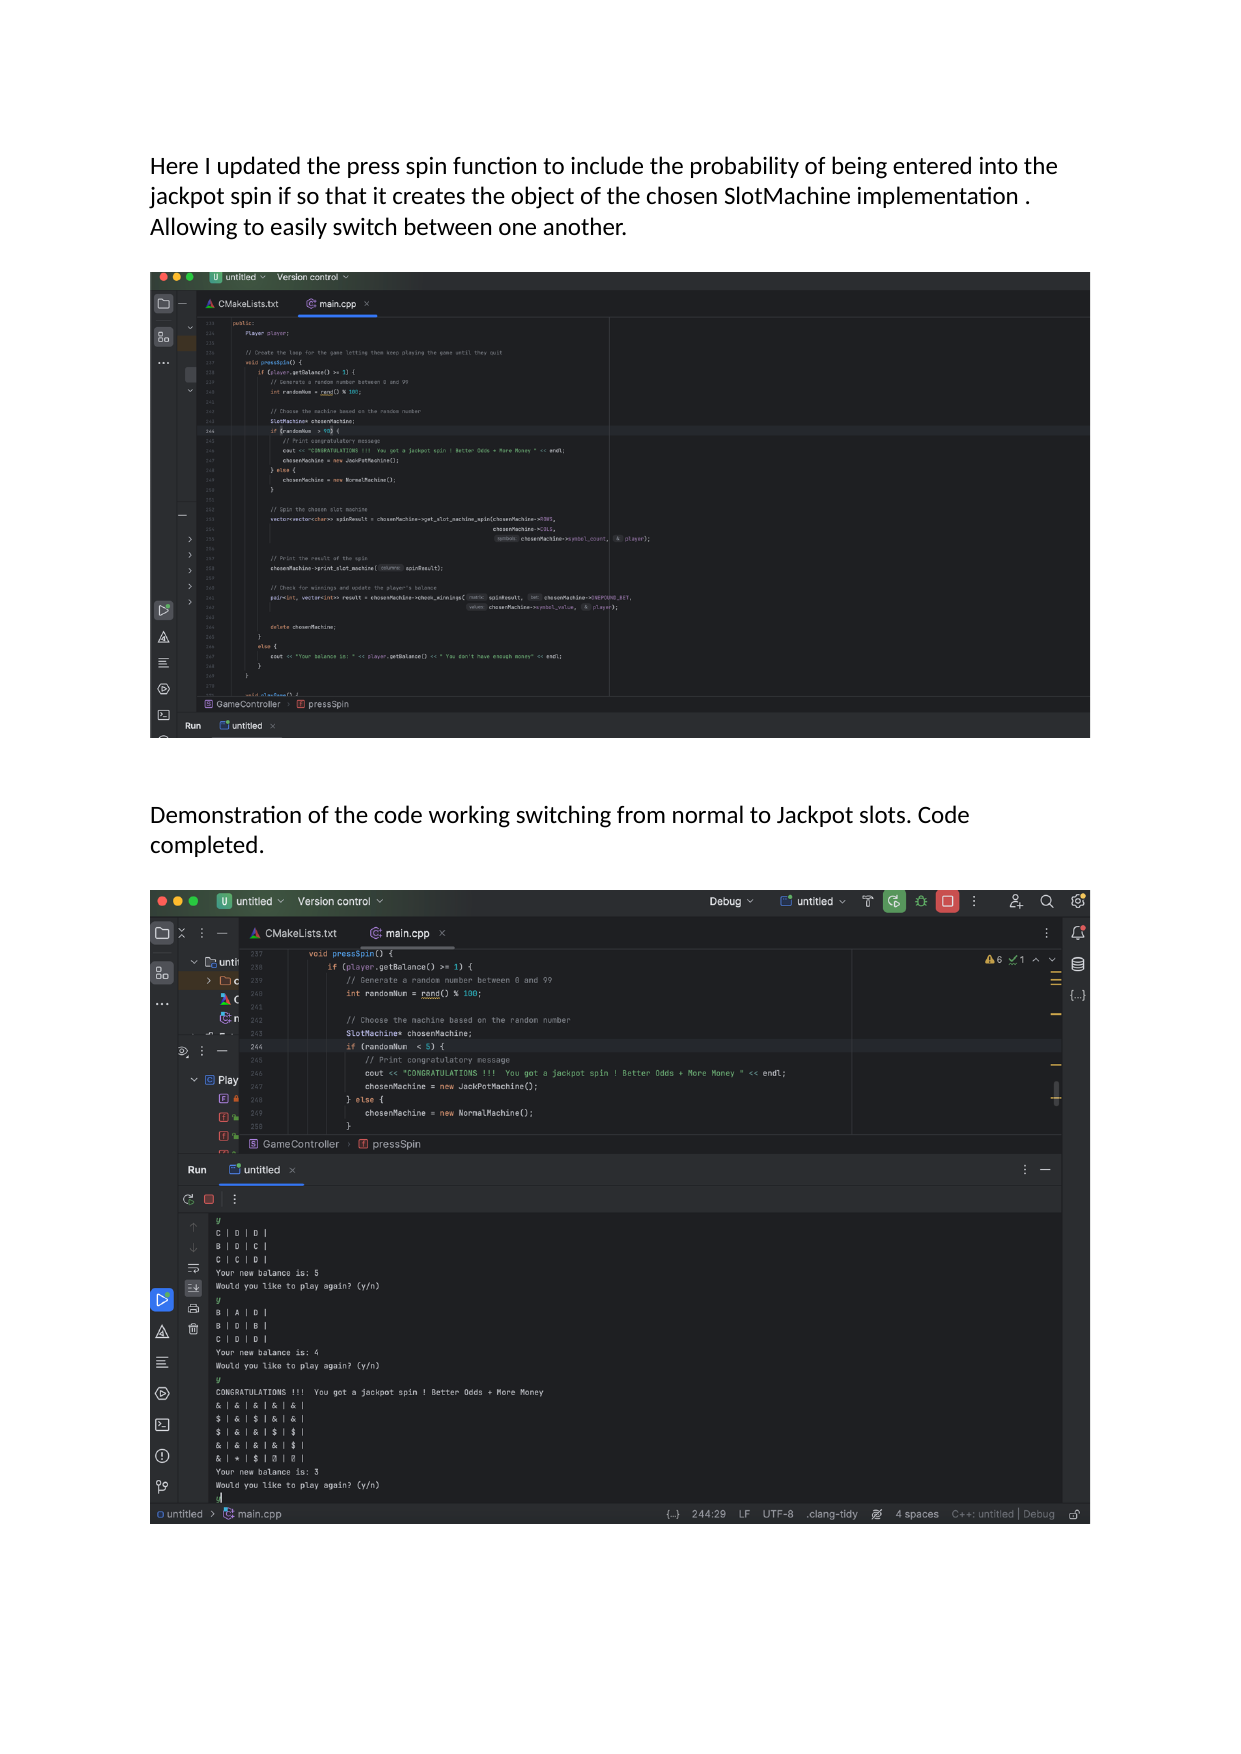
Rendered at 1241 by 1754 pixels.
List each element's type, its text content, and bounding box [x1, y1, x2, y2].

text Here I updated the press spin function to include the probability of being entered into the jackpot spin if so that it creates the object of the chosen SlotMachine implementation . Allowing to easily switch between one another. [150, 150, 1090, 242]
picture [150, 272, 1091, 738]
picture [150, 890, 1091, 1524]
text Demonstration of the code working switching from normal to Jackpot slots. Code completed. [150, 799, 1090, 860]
